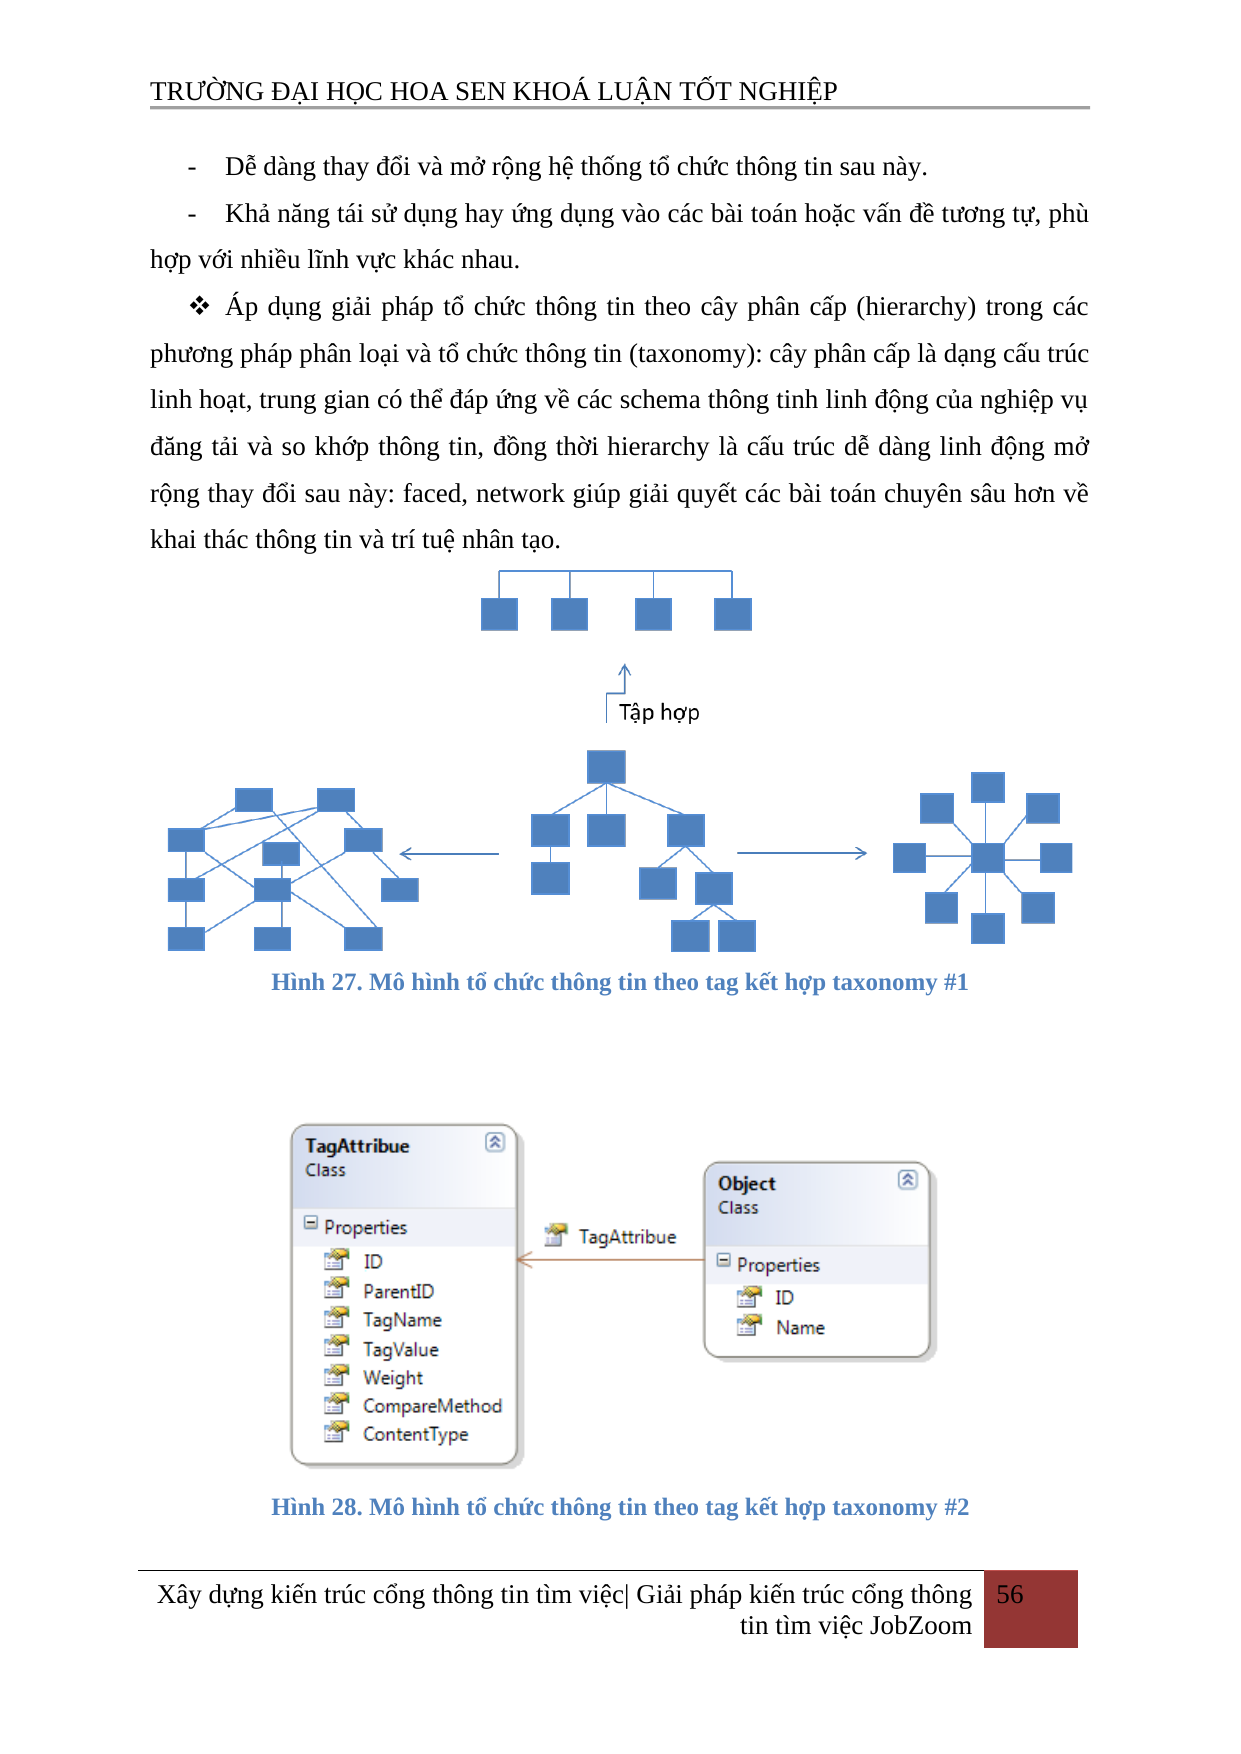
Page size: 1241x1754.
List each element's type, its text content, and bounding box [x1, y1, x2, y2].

list Khả năng tái sử dụng hay ứng dụng vào các bài toán hoặc vấn đề tương tự, phù hợp với nhiều lĩnh vực khác nhau. [150, 197, 1090, 274]
text Hình 27. Mô hình tổ chức thông tin theo tag kết hợp taxonomy #1 [150, 967, 1090, 995]
picture [276, 1109, 964, 1477]
picture [167, 570, 1073, 952]
text Hình 28. Mô hình tổ chức thông tin theo tag kết hợp taxonomy #2 [150, 1492, 1090, 1521]
list Áp dụng giải pháp tổ chức thông tin theo cây phân cấp (hierarchy) trong các phương pháp phân loại và tổ chức thông tin (taxonomy): cây phân cấp là dạng cấu trúc linh hoạt, trung gian có thể đáp ứng về các schema thông tinh linh động của nghiệp vụ đăng tải và so khớp thông tin, đồng thời hierarchy là cấu trúc dễ dàng linh động mở rộng thay đổi sau này: faced, network giúp giải quyết các bài toán chuyên sâu hơn về khai thác thông tin và trí tuệ nhân tạo. [150, 290, 1090, 554]
list Dễ dàng thay đổi và mở rộng hệ thống tổ chức thông tin sau này. [150, 150, 1090, 181]
